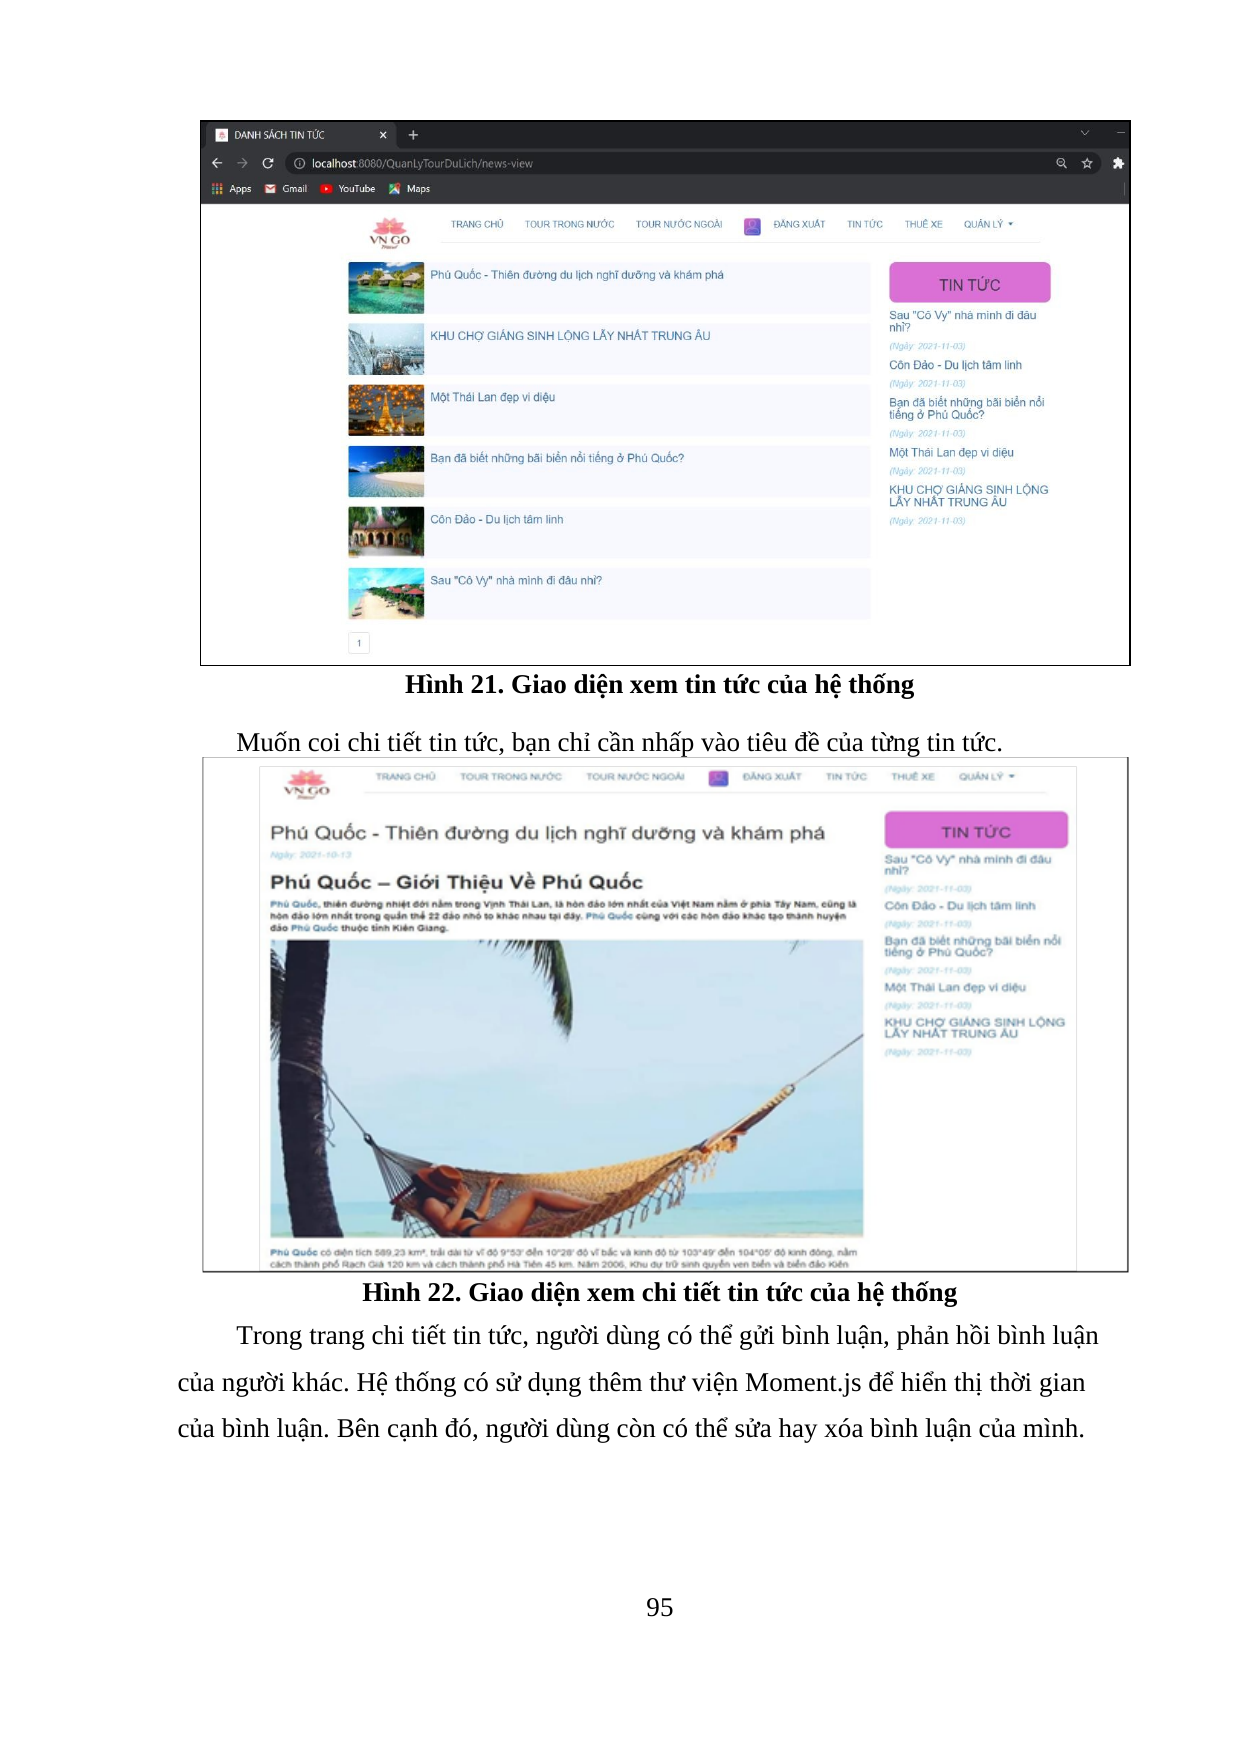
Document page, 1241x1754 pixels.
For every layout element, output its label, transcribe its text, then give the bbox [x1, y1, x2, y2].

picture [202, 757, 1132, 1276]
text Hình 22. Giao diện xem chi tiết tin tức của hệ thống [154, 1276, 1165, 1307]
text Trong trang chi tiết tin tức, người dùng có thể gửi bình luận, phản hồi bình luận của người khác. Hệ thống có sử dụng thêm thư viện Moment.js để hiển thị thời gian của bình luận. Bên cạnh đó, người dùng còn có thể sửa hay xóa bình luận của mình. [177, 1319, 1101, 1444]
text Hình 21. Giao diện xem tin tức của hệ thống [154, 668, 1165, 699]
text Muốn coi chi tiết tin tức, bạn chỉ cần nhấp vào tiêu đề của từng tin tức. [236, 726, 1165, 757]
